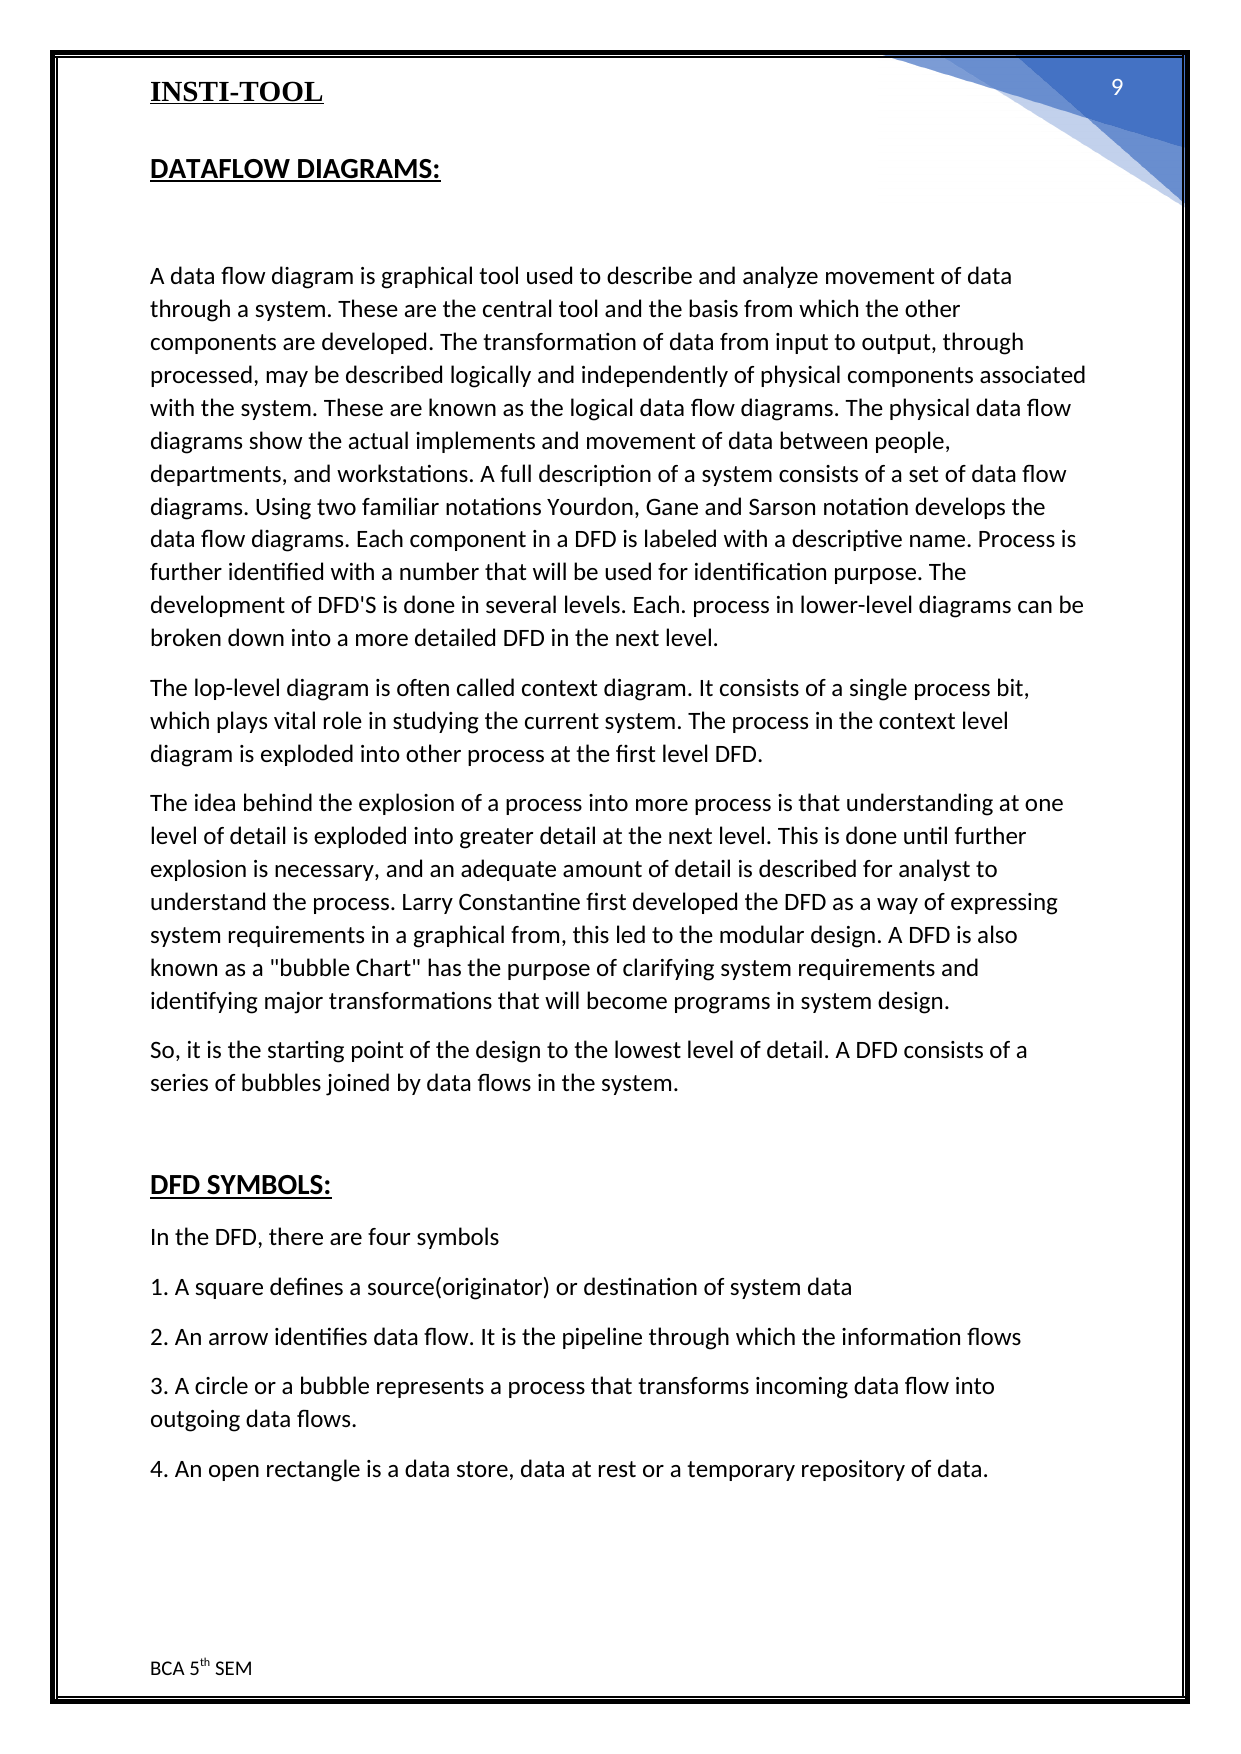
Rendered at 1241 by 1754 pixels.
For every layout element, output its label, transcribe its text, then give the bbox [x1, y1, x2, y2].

text The lop-level diagram is often called context diagram. It consists of a single process bit, which plays vital role in studying the current system. The process in the context level diagram is exploded into other process at the first level DFD. [150, 672, 1090, 768]
text 3. A circle or a bubble represents a process that transforms incoming data flow into outgoing data flows. [150, 1370, 1090, 1434]
text 4. An open rectangle is a data store, data at rest or a temporary repository of data. [150, 1453, 1090, 1483]
text So, it is the starting point of the design to the lowest level of detail. A DFD consists of a series of bubbles joined by data flows in the system. [150, 1034, 1090, 1098]
text DFD SYMBOLS: [150, 1166, 1090, 1202]
picture [878, 58, 1182, 209]
text A data flow diagram is graphical tool used to describe and analyze movement of data through a system. These are the central tool and the basis from which the other components are developed. The transformation of data from input to output, through processed, may be described logically and independently of physical components associated with the system. These are known as the logical data flow diagrams. The physical data flow diagrams show the actual implements and movement of data between people, departments, and workstations. A full description of a system consists of a set of data flow diagrams. Using two familiar notations Yourdon, Gane and Sarson notation develops the data flow diagrams. Each component in a DFD is labeled with a descriptive name. Process is further identified with a number that will be used for identification purpose. The development of DFD'S is done in several levels. Each. process in lower-level diagrams can be broken down into a more detailed DFD in the next level. [150, 260, 1090, 653]
text In the DFD, there are four symbols [150, 1222, 1090, 1252]
text 2. An arrow identifies data flow. It is the pipeline through which the information flows [150, 1321, 1090, 1351]
text DATAFLOW DIAGRAMS: [150, 150, 1090, 186]
text 1. A square defines a source(originator) or destination of system data [150, 1271, 1090, 1302]
text The idea behind the explosion of a process into more process is that understanding at one level of detail is exploded into greater detail at the next level. This is done until further explosion is necessary, and an adequate amount of detail is described for analyst to understand the process. Larry Constantine first developed the DFD as a way of expressing system requirements in a graphical from, this led to the modular design. A DFD is also known as a "bubble Chart" has the purpose of clarifying system requirements and identifying major transformations that will become programs in system design. [150, 787, 1090, 1015]
